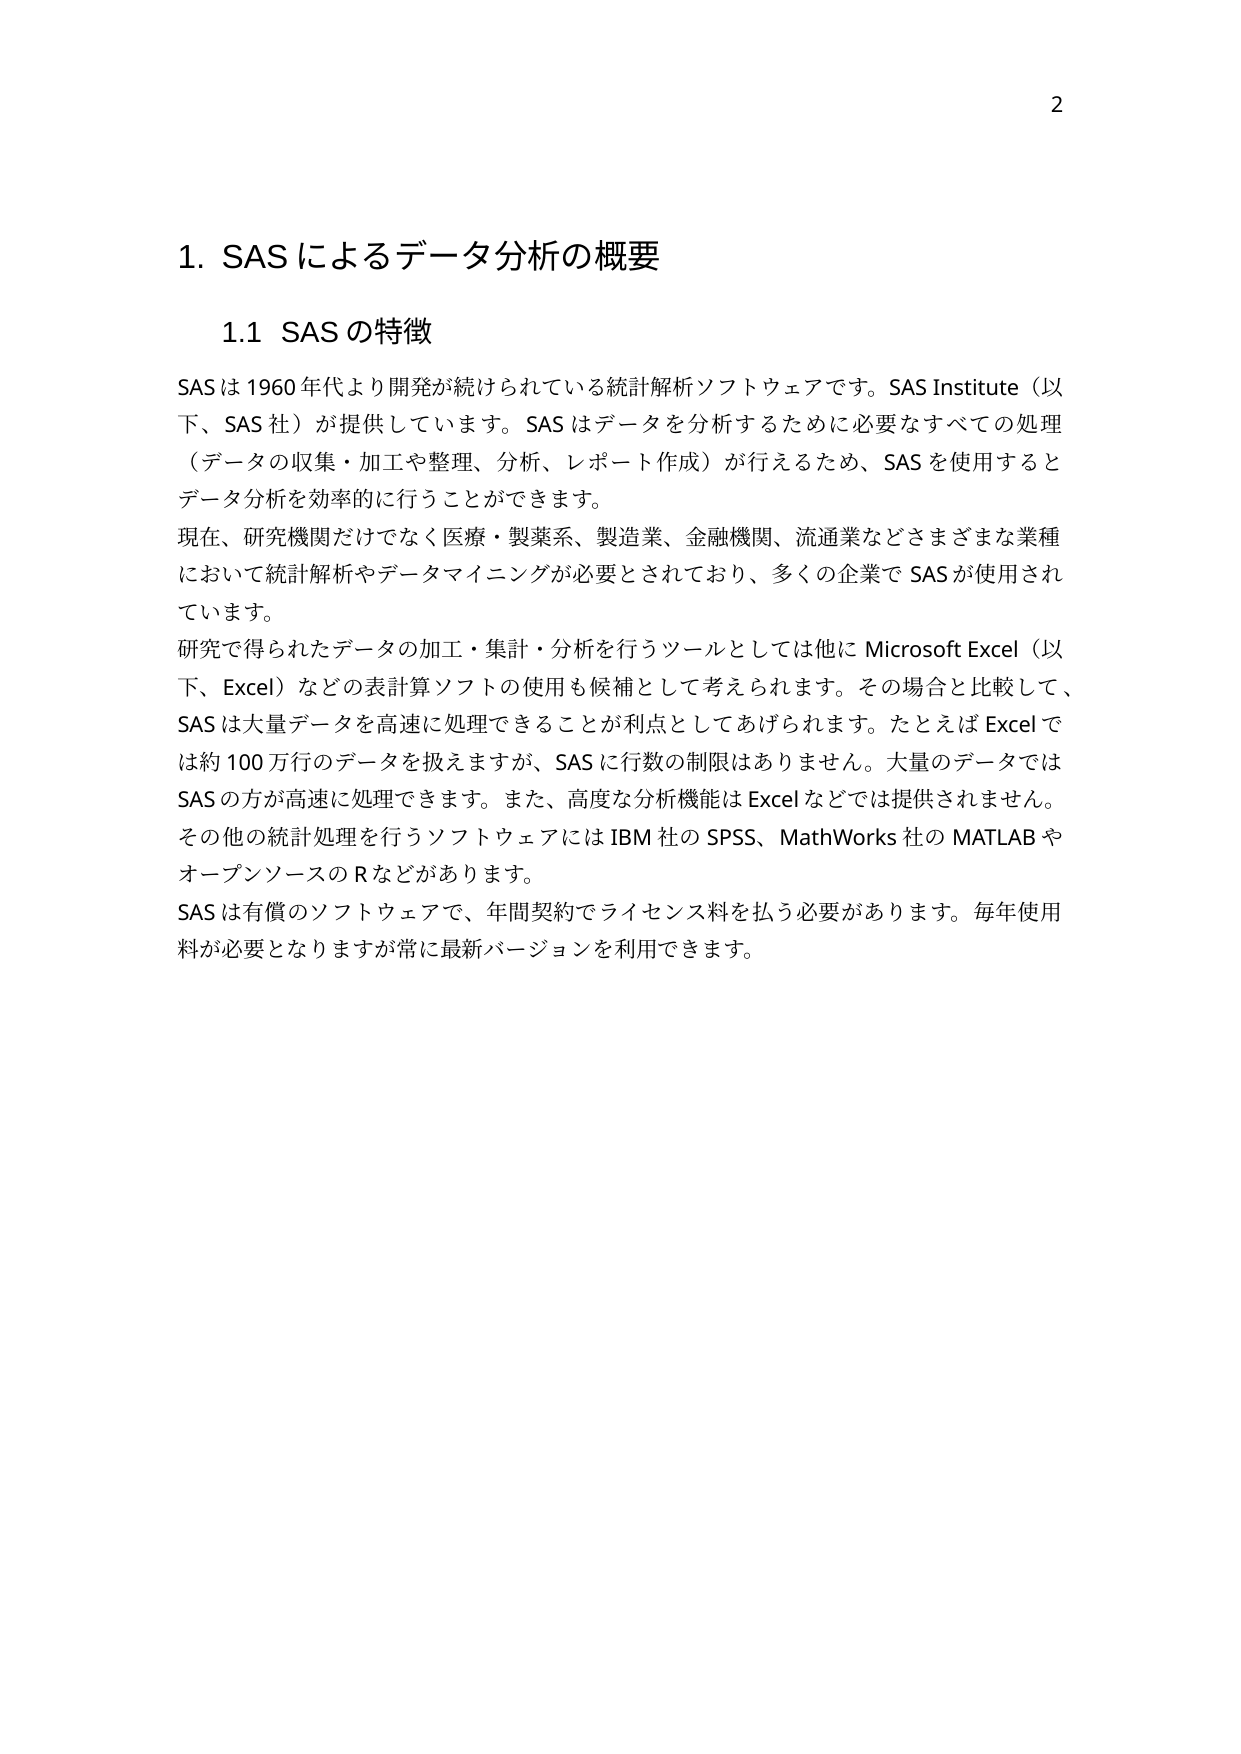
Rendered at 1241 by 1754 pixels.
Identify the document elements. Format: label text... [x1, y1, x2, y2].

text 現在、研究機関だけでなく医療・製薬系、製造業、金融機関、流通業などさまざまな業種において統計解析やデータマイニングが必要とされており、多くの企業でSASが使用されています。 [177, 517, 1063, 629]
subtitle SASによるデータ分析の概要 [177, 217, 1063, 292]
text SASは1960年代より開発が続けられている統計解析ソフトウェアです。SAS Institute（以下、SAS社）が提供しています。SASはデータを分析するために必要なすべての処理（データの収集・加工や整理、分析、レポート作成）が行えるため、SASを使用するとデータ分析を効率的に行うことができます。 [177, 367, 1063, 517]
subtitle SASの特徴 [221, 292, 1063, 367]
text 研究で得られたデータの加工・集計・分析を行うツールとしては他にMicrosoft Excel（以下、Excel）などの表計算ソフトの使用も候補として考えられます。その場合と比較して、SASは大量データを高速に処理できることが利点としてあげられます。たとえばExcelでは約100万行のデータを扱えますが、SASに行数の制限はありません。大量のデータではSASの方が高速に処理できます。また、高度な分析機能はExcelなどでは提供されません。 [177, 629, 1063, 817]
text SASは有償のソフトウェアで、年間契約でライセンス料を払う必要があります。毎年使用料が必要となりますが常に最新バージョンを利用できます。 [177, 892, 1063, 967]
text その他の統計処理を行うソフトウェアにはIBM社のSPSS、MathWorks社のMATLABやオープンソースのRなどがあります。 [177, 817, 1063, 892]
